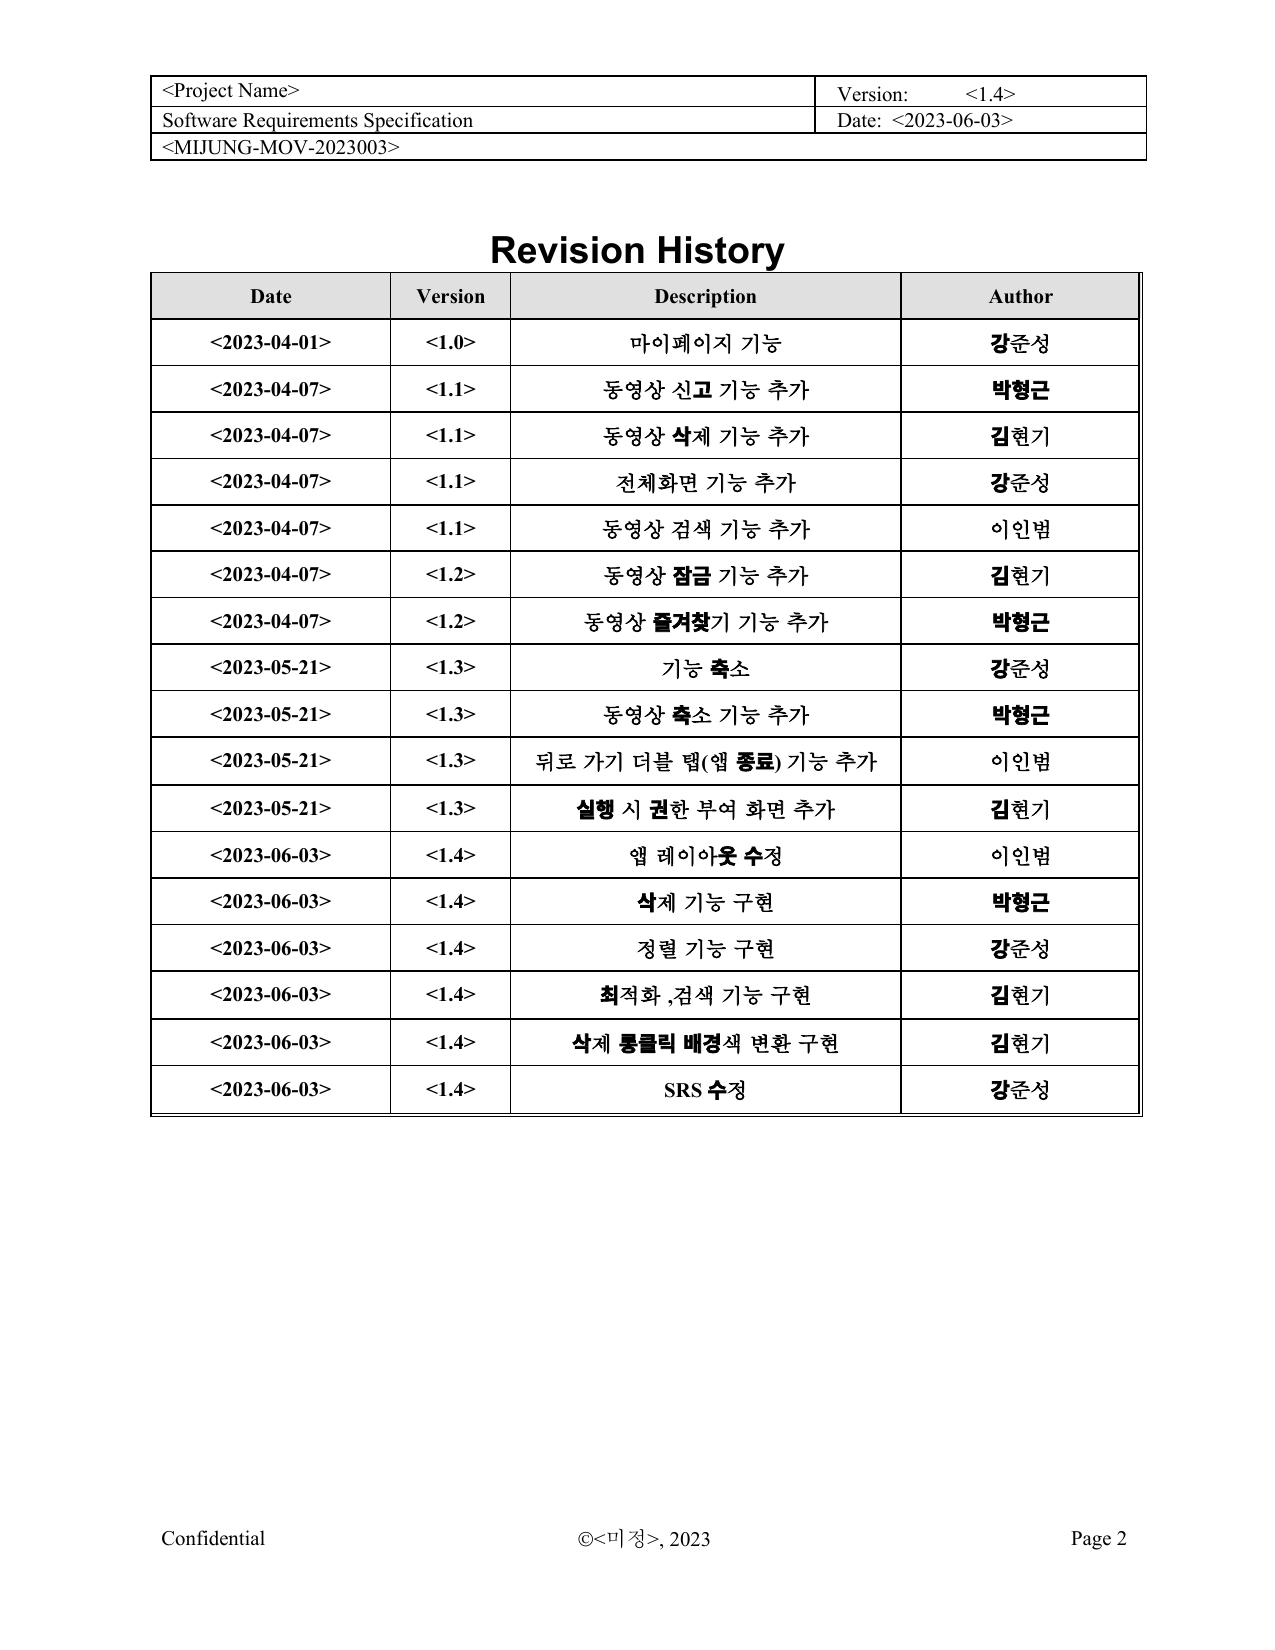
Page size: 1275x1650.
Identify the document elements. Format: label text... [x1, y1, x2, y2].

table_cell <2023-04-07> [152, 413, 390, 457]
table_header Author [902, 273, 1138, 318]
table_cell 박형근 [902, 598, 1138, 643]
table_cell <2023-06-03> [152, 1020, 390, 1064]
table_cell 앱 레이아웃 수정 [511, 832, 900, 877]
table_cell <2023-05-21> [152, 786, 390, 831]
table_cell <2023-04-07> [152, 506, 390, 550]
table_cell <2023-06-03> [152, 879, 390, 924]
table_cell <1.4> [391, 925, 510, 970]
table_cell <1.4> [391, 1020, 510, 1064]
table_cell 이인범 [902, 506, 1138, 550]
table_cell SRS 수정 [511, 1066, 900, 1113]
table_cell <2023-04-07> [152, 598, 390, 643]
table_cell 김현기 [902, 786, 1138, 831]
table_header Version [391, 273, 510, 318]
table_cell 전체화면 기능 추가 [511, 459, 900, 504]
table_cell <2023-04-07> [152, 366, 390, 411]
table_cell 최적화 ,검색 기능 구현 [511, 972, 900, 1018]
table_cell 마이페이지 기능 [511, 320, 900, 364]
table_cell <2023-06-03> [152, 925, 390, 970]
table_cell <2023-05-21> [152, 691, 390, 736]
table_cell <1.1> [391, 459, 510, 504]
table_cell <2023-06-03> [152, 1066, 390, 1113]
table_cell <1.3> [391, 691, 510, 736]
table_cell <2023-05-21> [152, 645, 390, 690]
table_cell <2023-06-03> [152, 832, 390, 877]
table_cell 강준성 [902, 645, 1138, 690]
table_cell 김현기 [902, 972, 1138, 1018]
table_cell <1.2> [391, 598, 510, 643]
table_cell 김현기 [902, 413, 1138, 457]
table_cell <2023-04-07> [152, 459, 390, 504]
table_cell <1.1> [391, 413, 510, 457]
table_cell <1.1> [391, 506, 510, 550]
table_cell <2023-06-03> [152, 972, 390, 1018]
table_cell 강준성 [902, 1066, 1138, 1113]
table_cell <1.4> [391, 879, 510, 924]
title Revision History [150, 228, 1125, 272]
table_cell 동영상 검색 기능 추가 [511, 506, 900, 550]
table_cell <1.3> [391, 786, 510, 831]
table_cell <2023-04-01> [152, 320, 390, 364]
table_cell <2023-04-07> [152, 552, 390, 597]
table_cell <1.3> [391, 645, 510, 690]
table_cell 정렬 기능 구현 [511, 925, 900, 970]
table_cell <1.4> [391, 1066, 510, 1113]
table_cell <1.4> [391, 832, 510, 877]
table_cell 삭제 기능 구현 [511, 879, 900, 924]
table_cell 강준성 [902, 320, 1138, 364]
table_cell 박형근 [902, 879, 1138, 924]
table_cell <1.4> [391, 972, 510, 1018]
table_cell 강준성 [902, 925, 1138, 970]
table_cell <2023-05-21> [152, 738, 390, 784]
table_header Description [511, 273, 900, 318]
table_cell 김현기 [902, 1020, 1138, 1064]
table_cell 이인범 [902, 738, 1138, 784]
table_cell 실행 시 권한 부여 화면 추가 [511, 786, 900, 831]
table_cell 동영상 신고 기능 추가 [511, 366, 900, 411]
table_cell 강준성 [902, 459, 1138, 504]
table_cell 이인범 [902, 832, 1138, 877]
table_cell <1.1> [391, 366, 510, 411]
table_cell <1.3> [391, 738, 510, 784]
table_cell <1.0> [391, 320, 510, 364]
table_cell <1.2> [391, 552, 510, 597]
table_cell 박형근 [902, 366, 1138, 411]
table_cell 동영상 축소 기능 추가 [511, 691, 900, 736]
table_cell 박형근 [902, 691, 1138, 736]
table_cell 동영상 즐겨찾기 기능 추가 [511, 598, 900, 643]
table_cell 동영상 잠금 기능 추가 [511, 552, 900, 597]
table_cell 삭제 롱클릭 배경색 변환 구현 [511, 1020, 900, 1064]
table_cell 동영상 삭제 기능 추가 [511, 413, 900, 457]
table_cell 뒤로 가기 더블 탭(앱 종료) 기능 추가 [511, 738, 900, 784]
table_cell 김현기 [902, 552, 1138, 597]
table_cell 기능 축소 [511, 645, 900, 690]
table_header Date [152, 273, 390, 318]
